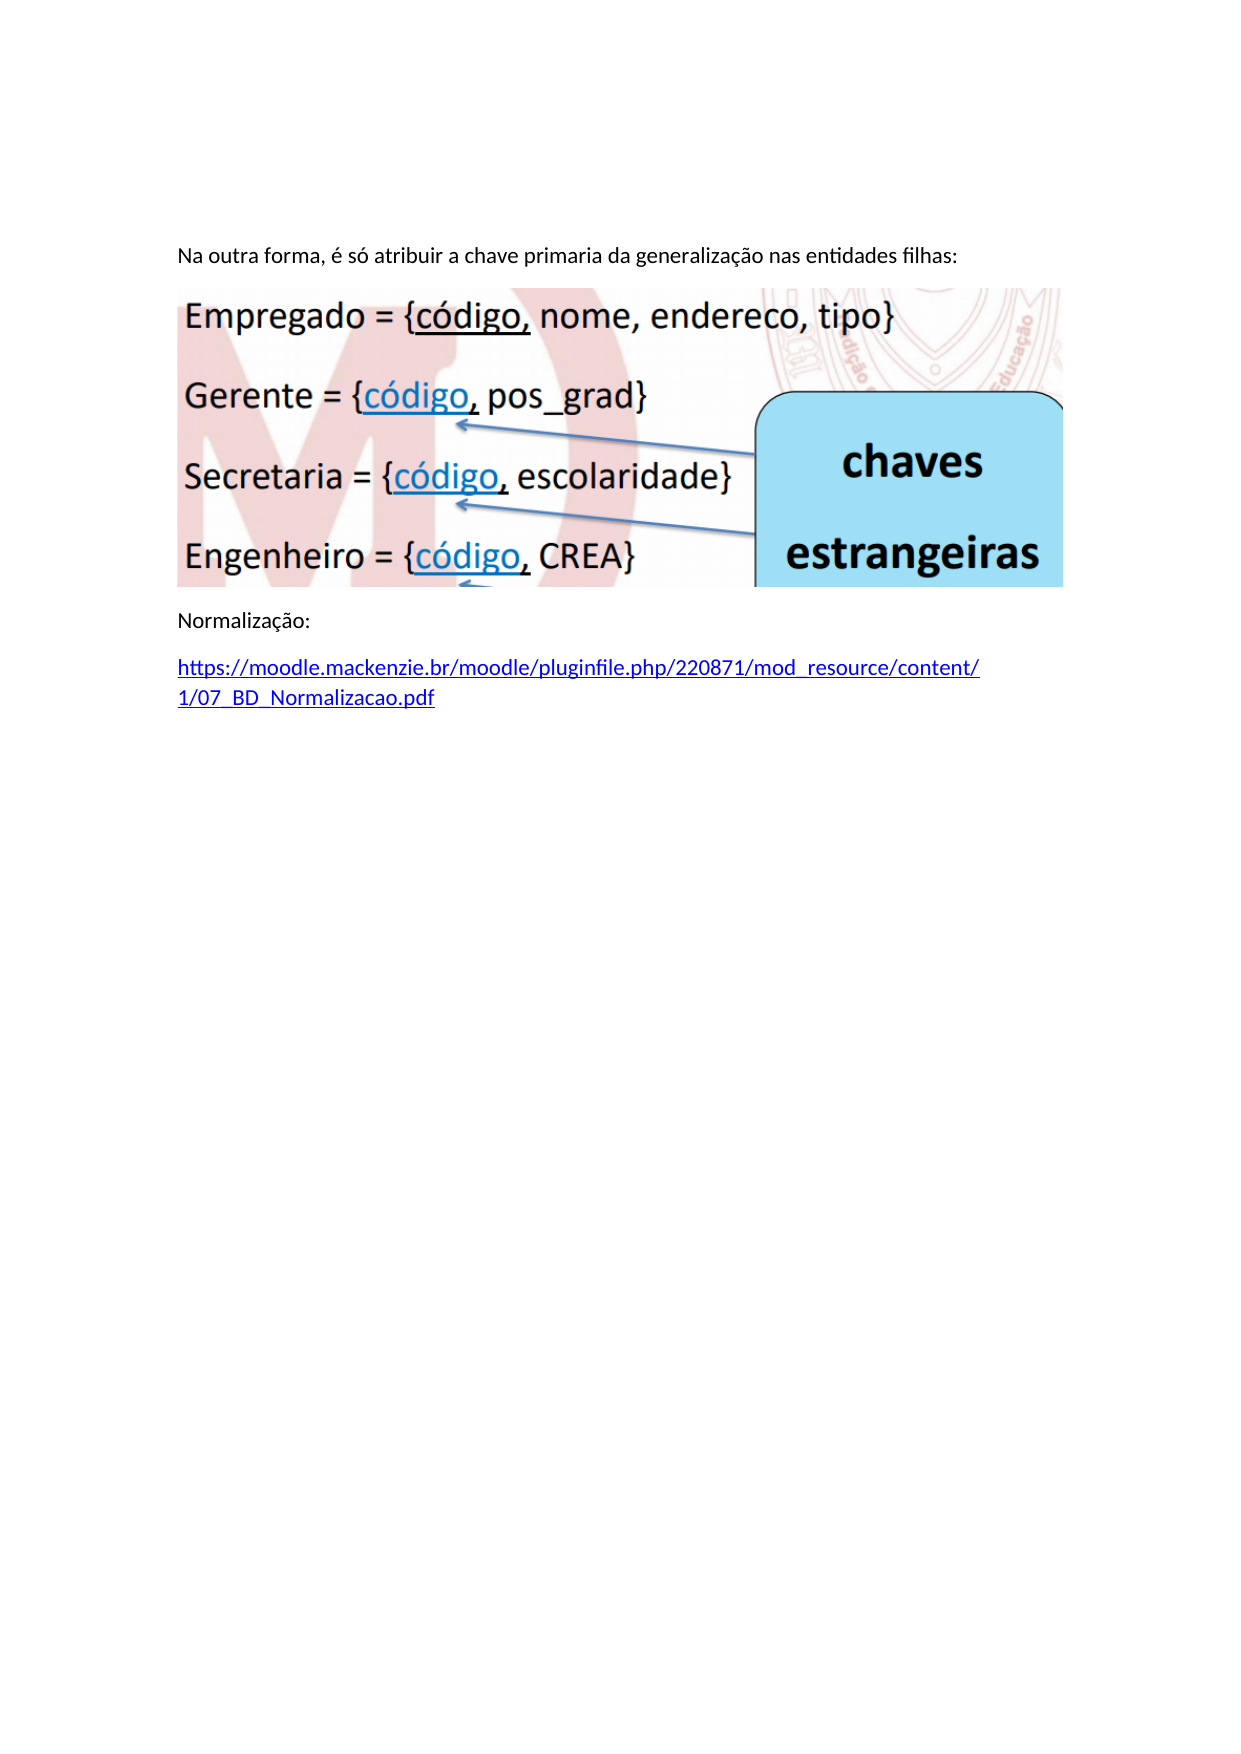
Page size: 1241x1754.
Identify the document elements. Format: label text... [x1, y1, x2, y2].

text https://moodle.mackenzie.br/moodle/pluginfile.php/220871/mod_resource/content/1/07_BD_Normalizacao.pdf [177, 653, 1063, 711]
text Na outra forma, é só atribuir a chave primaria da generalização nas entidades filhas: [177, 241, 1063, 269]
text Normalização: [177, 606, 1063, 634]
